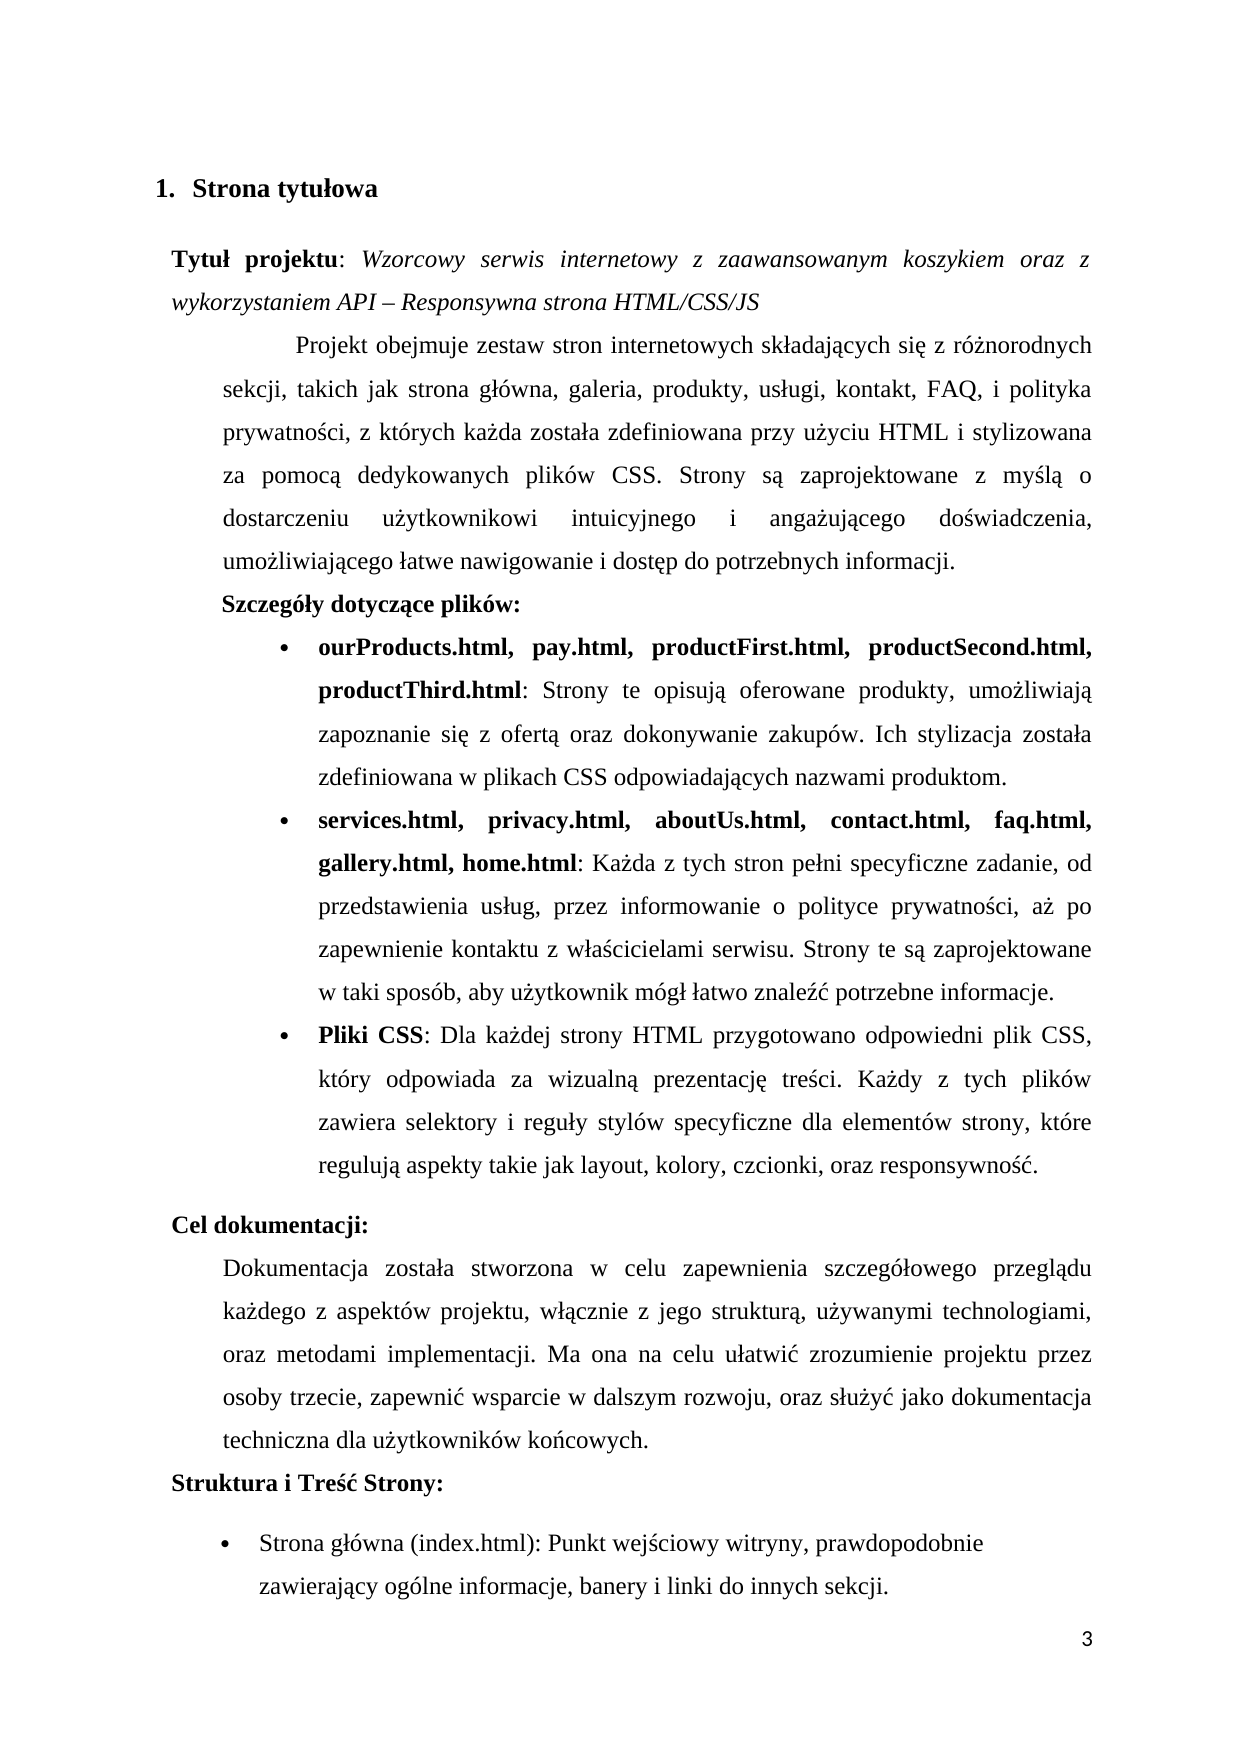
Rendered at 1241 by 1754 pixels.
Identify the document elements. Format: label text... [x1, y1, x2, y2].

text Struktura i Treść Strony: [171, 1468, 1093, 1497]
text Tytuł projektu: Wzorcowy serwis internetowy z zaawansowanym koszykiem oraz z wykorzystaniem API – Responsywna strona HTML/CSS/JS [171, 244, 1093, 316]
text Cel dokumentacji: [171, 1210, 1093, 1238]
text Szczegóły dotyczące plików: [148, 589, 1093, 618]
list Projekt obejmuje zestaw stron internetowych składających się z różnorodnych sekcji, takich jak strona główna, galeria, produkty, usługi, kontakt, FAQ, i polityka prywatności, z których każda została zdefiniowana przy użyciu HTML i stylizowana za pomocą dedykowanych plików CSS. Strony są zaprojektowane z myślą o dostarczeniu użytkownikowi intuicyjnego i angażującego doświadczenia, umożliwiającego łatwe nawigowanie i dostęp do potrzebnych informacji. [223, 331, 1093, 575]
list services.html, privacy.html, aboutUs.html, contact.html, faq.html, gallery.html, home.html: Każda z tych stron pełni specyficzne zadanie, od przedstawienia usług, przez informowanie o polityce prywatności, aż po zapewnienie kontaktu z właścicielami serwisu. Strony te są zaprojektowane w taki sposób, aby użytkownik mógł łatwo znaleźć potrzebne informacje. [281, 805, 1093, 1006]
list Pliki CSS: Dla każdej strony HTML przygotowano odpowiedni plik CSS, który odpowiada za wizualną prezentację treści. Każdy z tych plików zawiera selektory i reguły stylów specyficzne dla elementów strony, które regulują aspekty takie jak layout, kolory, czcionki, oraz responsywność. [281, 1021, 1093, 1179]
list Strona główna (index.html): Punkt wejściowy witryny, prawdopodobnie zawierający ogólne informacje, banery i linki do innych sekcji. [221, 1528, 1093, 1600]
list Dokumentacja została stworzona w celu zapewnienia szczegółowego przeglądu każdego z aspektów projektu, włącznie z jego strukturą, używanymi technologiami, oraz metodami implementacji. Ma ona na celu ułatwić zrozumienie projektu przez osoby trzecie, zapewnić wsparcie w dalszym rozwoju, oraz służyć jako dokumentacja techniczna dla użytkowników końcowych. [223, 1253, 1093, 1454]
list ourProducts.html, pay.html, productFirst.html, productSecond.html, productThird.html: Strony te opisują oferowane produkty, umożliwiają zapoznanie się z ofertą oraz dokonywanie zakupów. Ich stylizacja została zdefiniowana w plikach CSS odpowiadających nazwami produktom. [281, 632, 1093, 791]
list Strona tytułowa [155, 173, 1093, 204]
